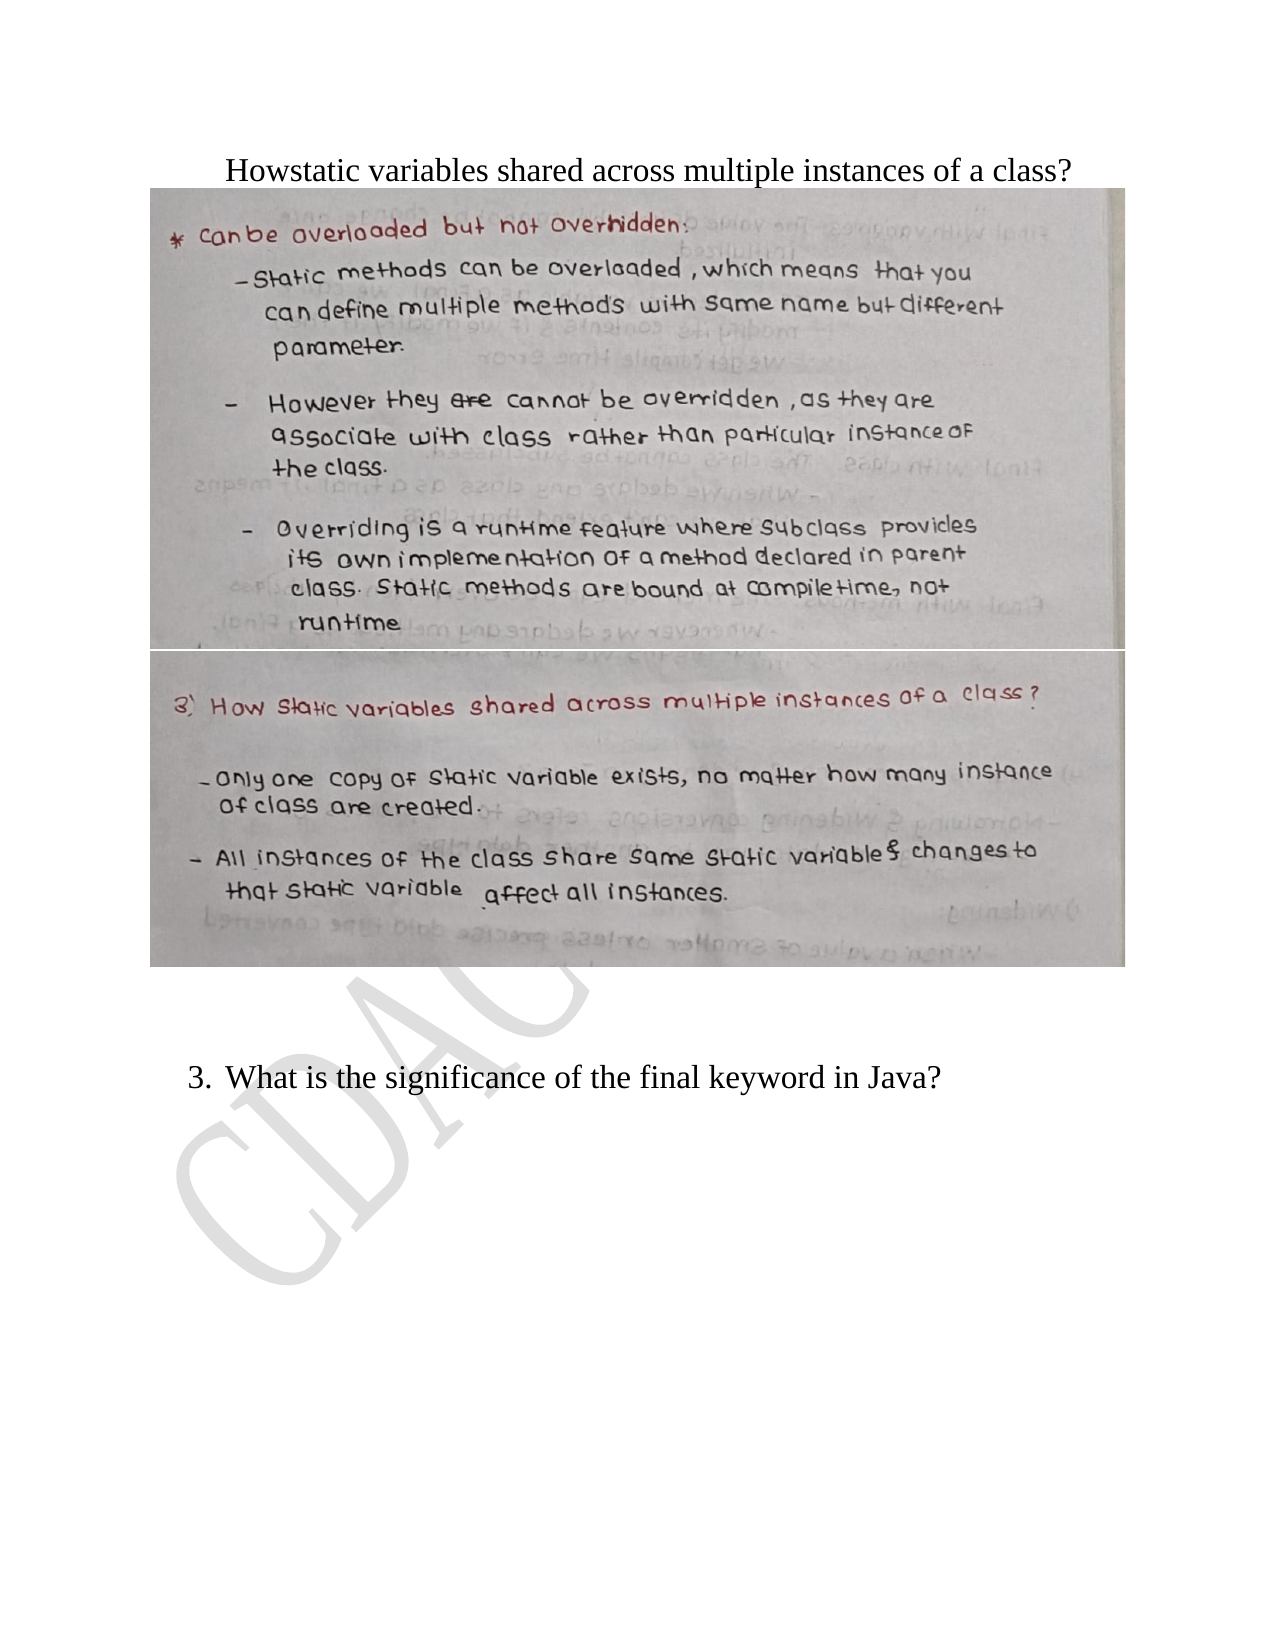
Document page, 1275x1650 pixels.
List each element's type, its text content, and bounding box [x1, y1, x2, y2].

picture [150, 188, 1125, 967]
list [187, 150, 1125, 188]
list What is the significance of the final keyword in Java? [187, 1058, 1125, 1096]
